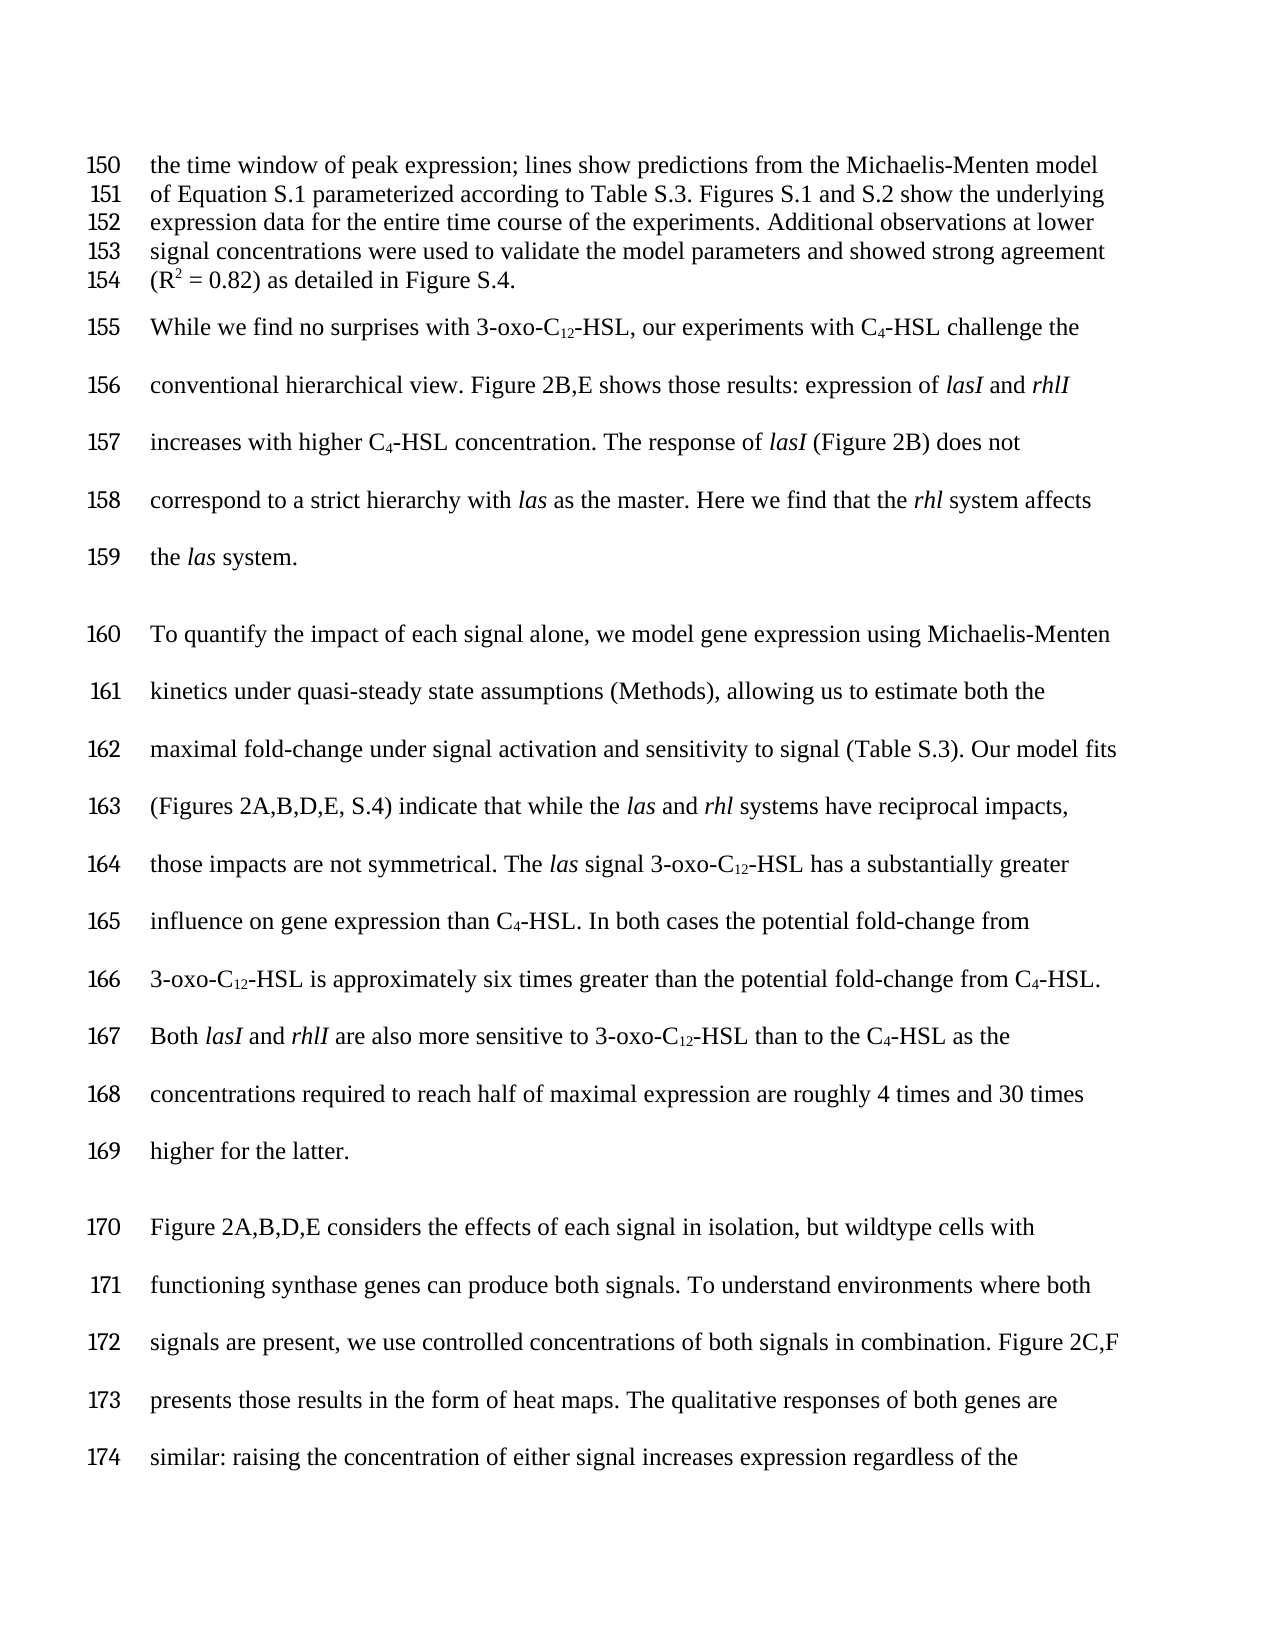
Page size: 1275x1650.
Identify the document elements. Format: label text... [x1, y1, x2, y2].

text To quantify the impact of each signal alone, we model gene expression using Michaelis-Menten kinetics under quasi-steady state assumptions (Methods), allowing us to estimate both the maximal fold-change under signal activation and sensitivity to signal (Table S.3). Our model fits (Figures 2A,B,D,E, S.4) indicate that while the las and rhl systems have reciprocal impacts, those impacts are not symmetrical. The las signal 3‑oxo‑C12‑HSL has a substantially greater influence on gene expression than C4‑HSL. In both cases the potential fold-change from 3‑oxo‑C12‑HSL is approximately six times greater than the potential fold-change from C4‑HSL. Both lasI and rhlI are also more sensitive to 3‑oxo‑C12‑HSL than to the C4‑HSL as the concentrations required to reach half of maximal expression are roughly 4 times and 30 times higher for the latter. [150, 619, 1125, 1165]
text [150, 1212, 1125, 1471]
text While we find no surprises with 3‑oxo‑C12‑HSL, our experiments with C4‑HSL challenge the conventional hierarchical view. Figure 2B,E shows those results: expression of lasI and rhlI increases with higher C4‑HSL concentration. The response of lasI (Figure 2B) does not correspond to a strict hierarchy with las as the master. Here we find that the rhl system affects the las system. [150, 312, 1125, 571]
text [150, 150, 1125, 294]
